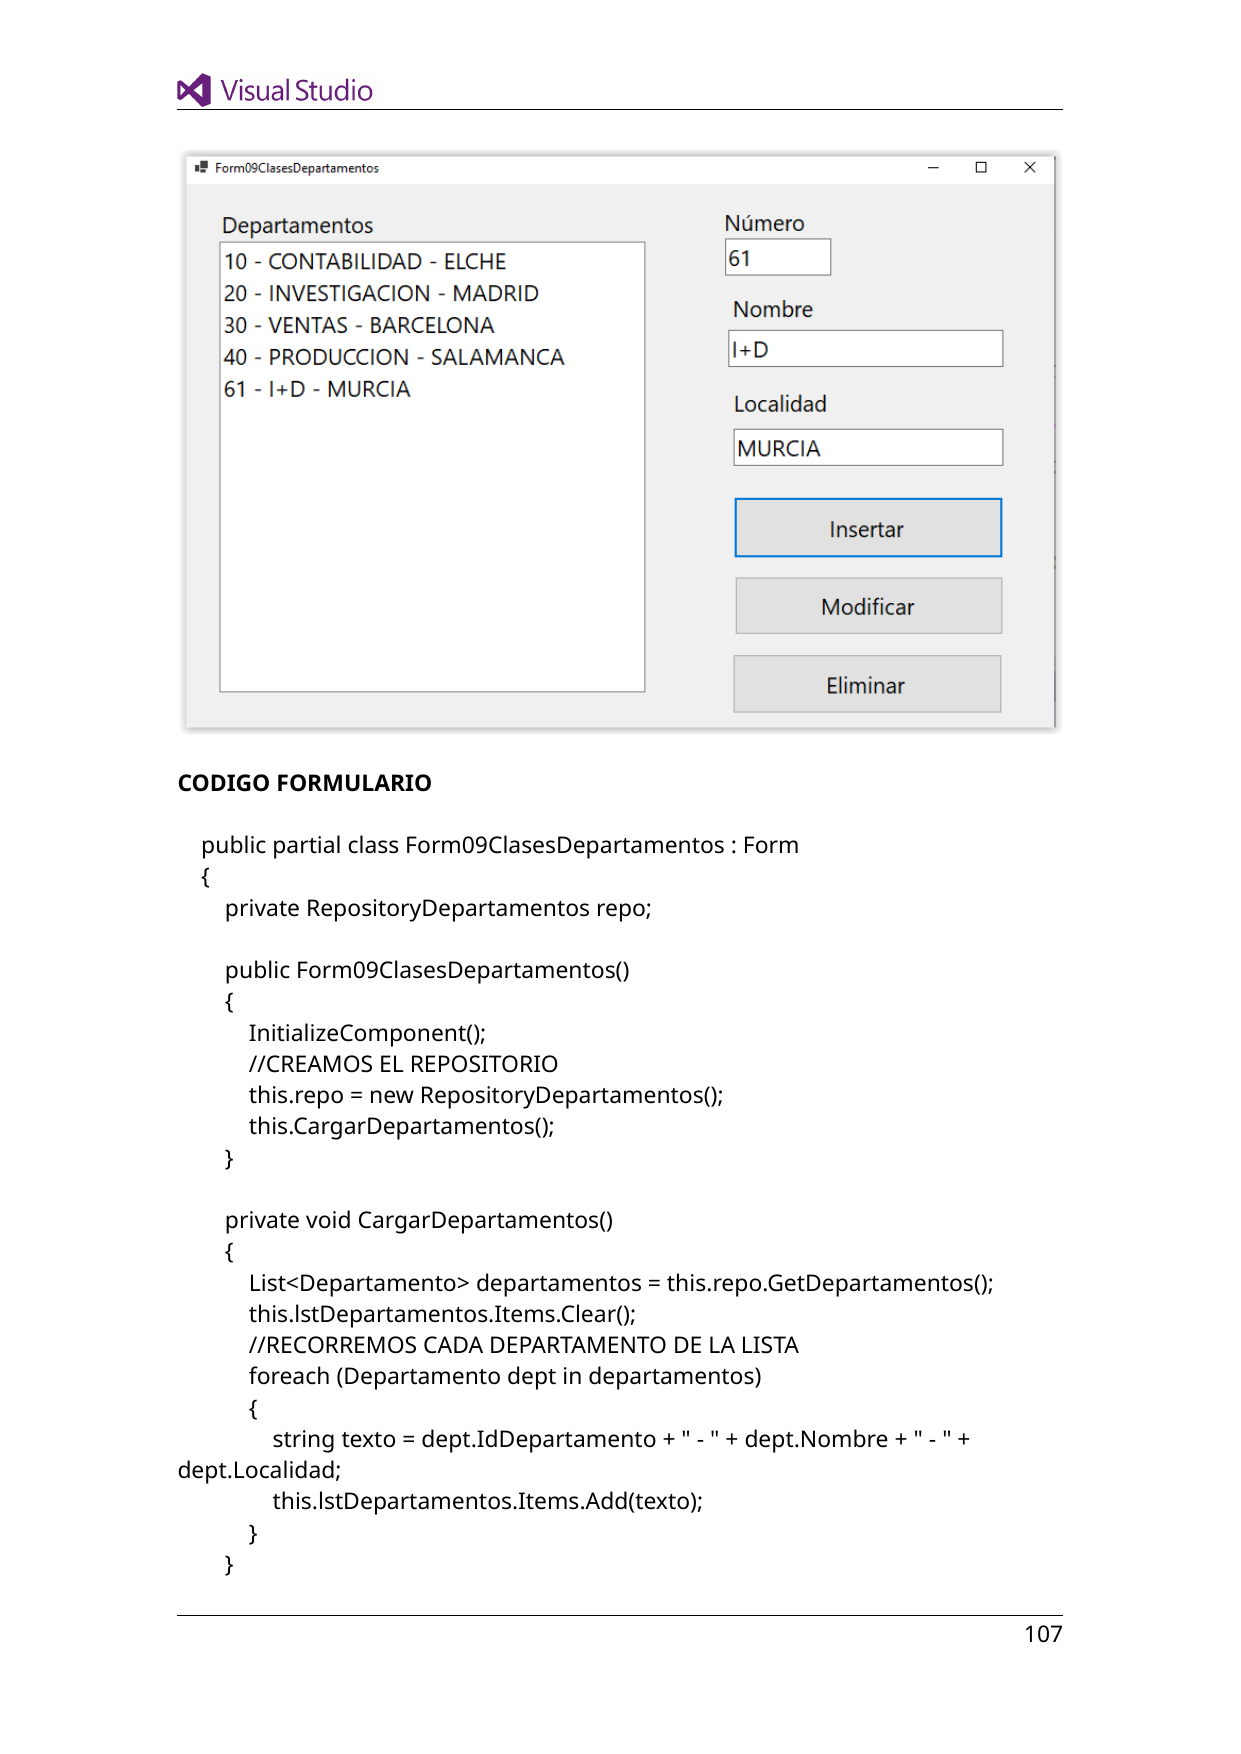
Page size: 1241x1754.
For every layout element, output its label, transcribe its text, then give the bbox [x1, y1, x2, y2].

text public partial class Form09ClasesDepartamentos : Form [177, 829, 1063, 860]
text { [177, 1235, 1063, 1267]
picture [177, 147, 1063, 736]
text { [177, 860, 1063, 892]
text private RepositoryDepartamentos repo; [177, 892, 1063, 923]
text } [177, 1517, 1063, 1548]
text InitializeComponent(); [177, 1017, 1063, 1048]
picture [177, 73, 375, 107]
text this.CargarDepartamentos(); [177, 1110, 1063, 1142]
text this.lstDepartamentos.Items.Add(texto); [177, 1485, 1063, 1517]
text this.lstDepartamentos.Items.Clear(); [177, 1298, 1063, 1329]
text string texto = dept.IdDepartamento + " - " + dept.Nombre + " - " + dept.Localidad; [177, 1423, 1063, 1485]
text this.repo = new RepositoryDepartamentos(); [177, 1079, 1063, 1110]
text { [177, 985, 1063, 1017]
text private void CargarDepartamentos() [177, 1204, 1063, 1235]
text } [177, 1142, 1063, 1173]
text { [177, 1392, 1063, 1423]
text foreach (Departamento dept in departamentos) [177, 1360, 1063, 1392]
text //CREAMOS EL REPOSITORIO [177, 1048, 1063, 1079]
text List<Departamento> departamentos = this.repo.GetDepartamentos(); [177, 1267, 1063, 1298]
text } [177, 1548, 1063, 1579]
text //RECORREMOS CADA DEPARTAMENTO DE LA LISTA [177, 1329, 1063, 1360]
text CODIGO FORMULARIO [177, 767, 1063, 798]
text public Form09ClasesDepartamentos() [177, 954, 1063, 985]
